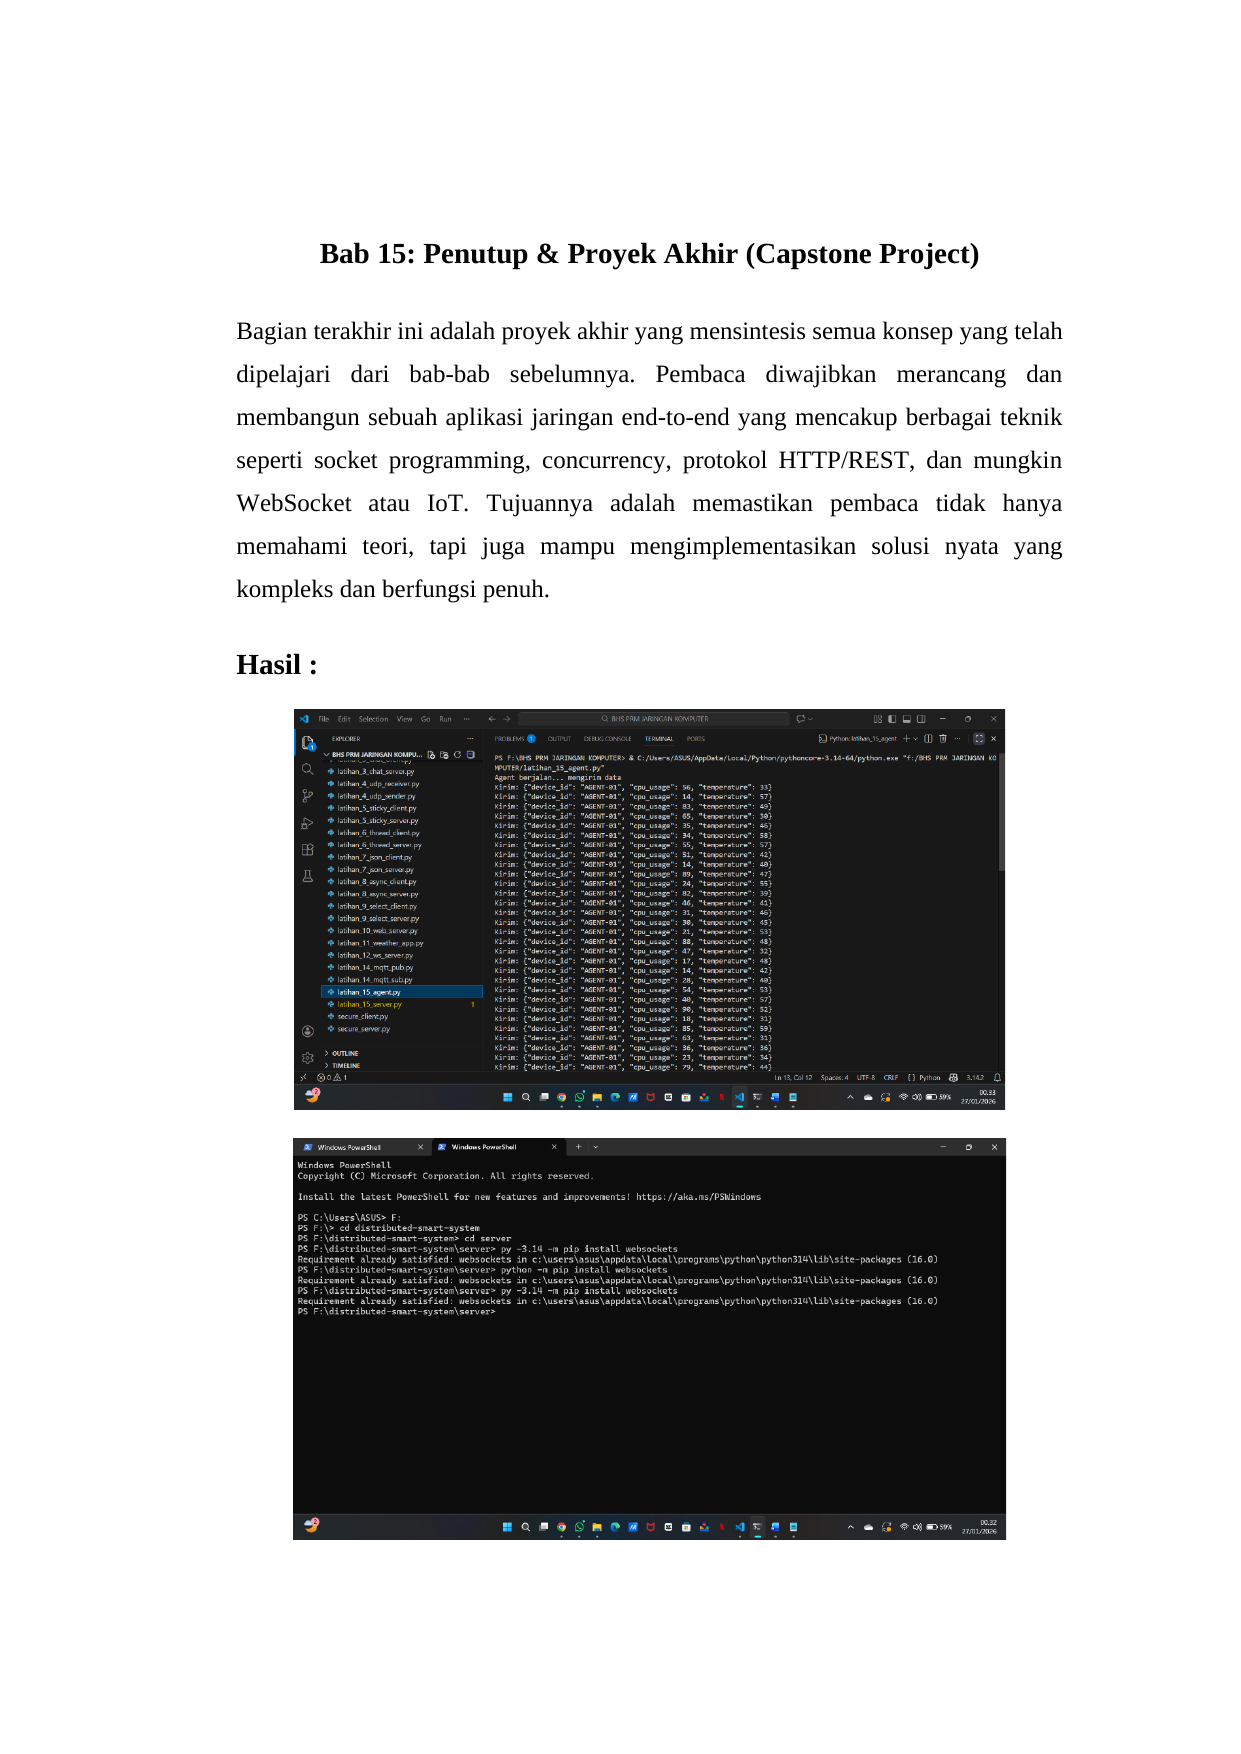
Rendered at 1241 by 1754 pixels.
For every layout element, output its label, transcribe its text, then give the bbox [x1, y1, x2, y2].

picture [293, 1138, 1007, 1540]
text Bagian terakhir ini adalah proyek akhir yang mensintesis semua konsep yang telah dipelajari dari bab-bab sebelumnya. Pembaca diwajibkan merancang dan membangun sebuah aplikasi jaringan end-to-end yang mencakup berbagai teknik seperti socket programming, concurrency, protokol HTTP/REST, dan mungkin WebSocket atau IoT. Tujuannya adalah memastikan pembaca tidak hanya memahami teori, tapi juga mampu mengimplementasikan solusi nyata yang kompleks dan berfungsi penuh. [236, 316, 1063, 603]
text Hasil : [236, 647, 1063, 680]
picture [294, 709, 1006, 1110]
text Bab 15: Penutup & Proyek Akhir (Capstone Project) [236, 236, 1063, 270]
